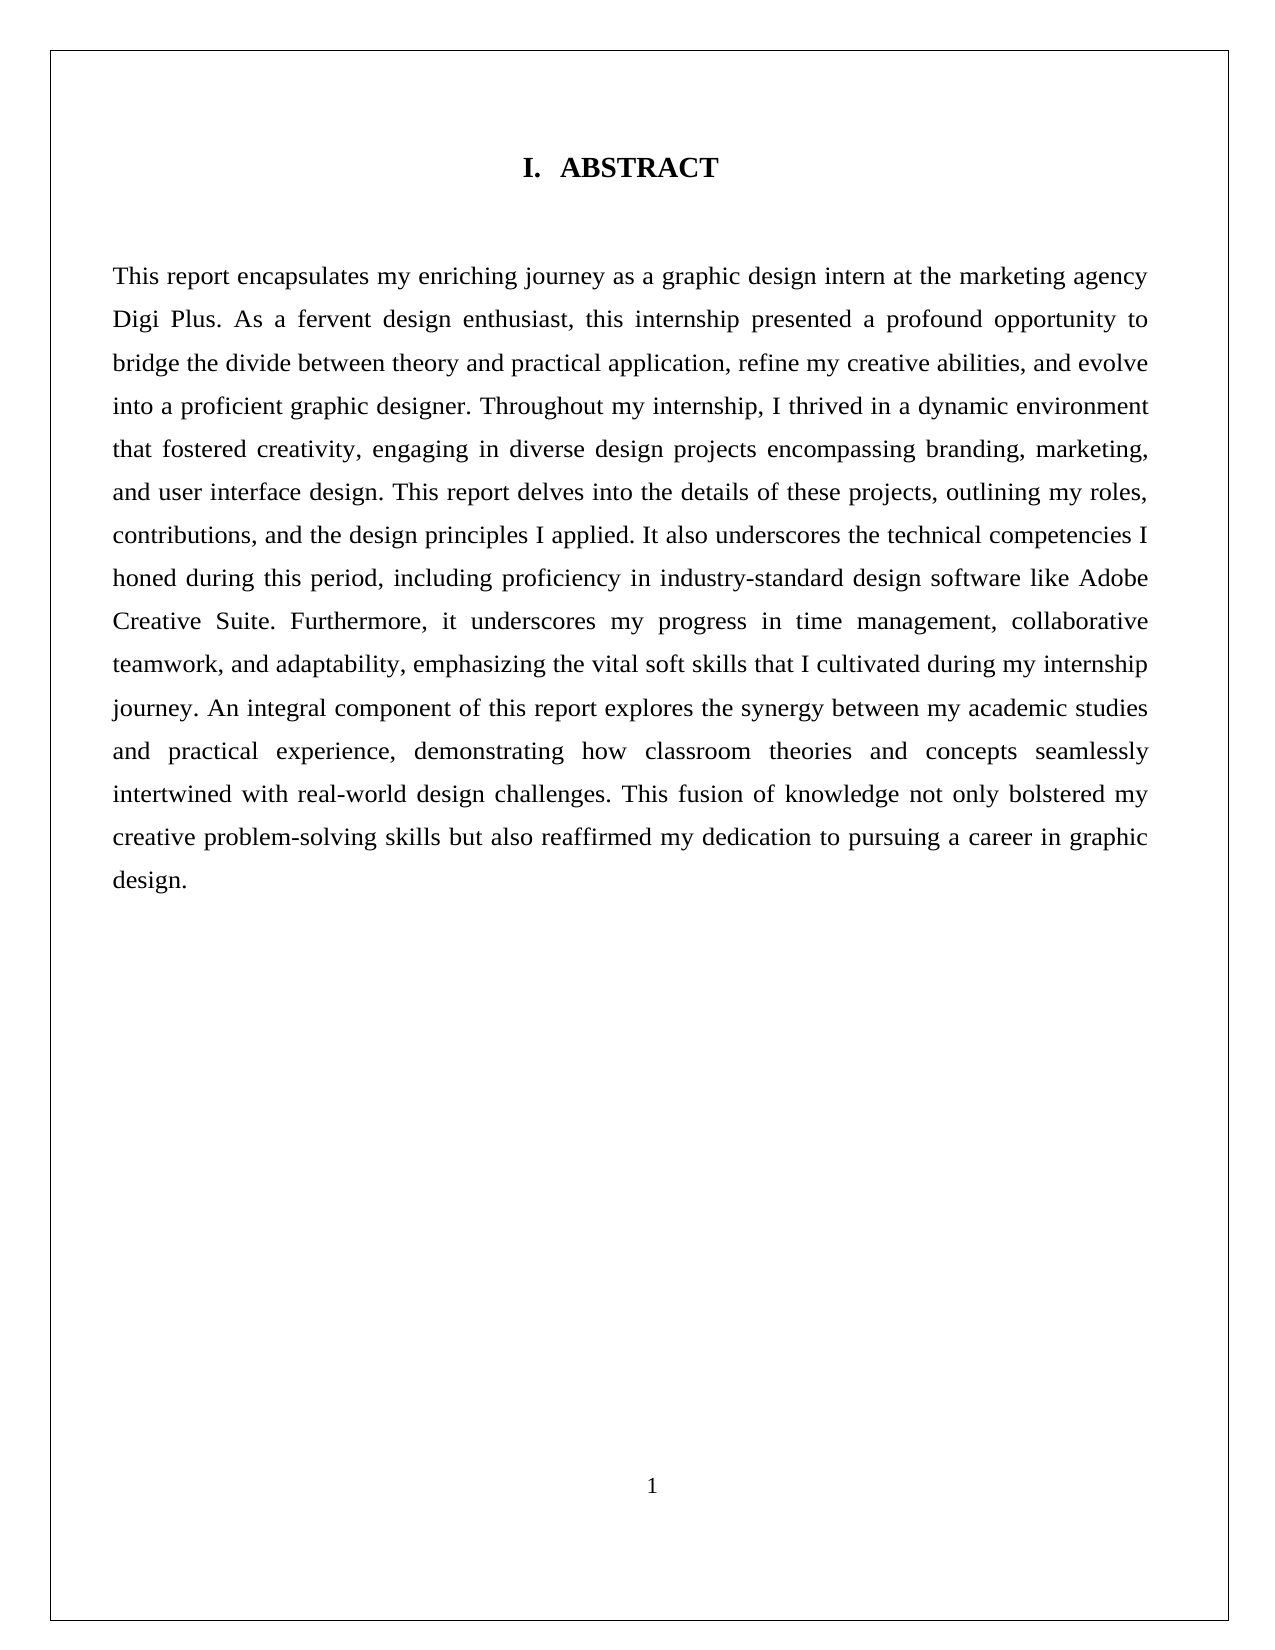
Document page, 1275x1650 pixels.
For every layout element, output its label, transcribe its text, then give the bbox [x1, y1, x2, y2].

text This report encapsulates my enriching journey as a graphic design intern at the marketing agency Digi Plus. As a fervent design enthusiast, this internship presented a profound opportunity to bridge the divide between theory and practical application, refine my creative abilities, and evolve into a proficient graphic designer. Throughout my internship, I thrived in a dynamic environment that fostered creativity, engaging in diverse design projects encompassing branding, marketing, and user interface design. This report delves into the details of these projects, outlining my roles, contributions, and the design principles I applied. It also underscores the technical competencies I honed during this period, including proficiency in industry-standard design software like Adobe Creative Suite. Furthermore, it underscores my progress in time management, collaborative teamwork, and adaptability, emphasizing the vital soft skills that I cultivated during my internship journey. An integral component of this report explores the synergy between my academic studies and practical experience, demonstrating how classroom theories and concepts seamlessly intertwined with real-world design challenges. This fusion of knowledge not only bolstered my creative problem-solving skills but also reaffirmed my dedication to pursuing a career in graphic design. [112, 261, 1150, 894]
text 1 [100, 1472, 1204, 1499]
subtitle ABSTRACT [522, 151, 1112, 184]
